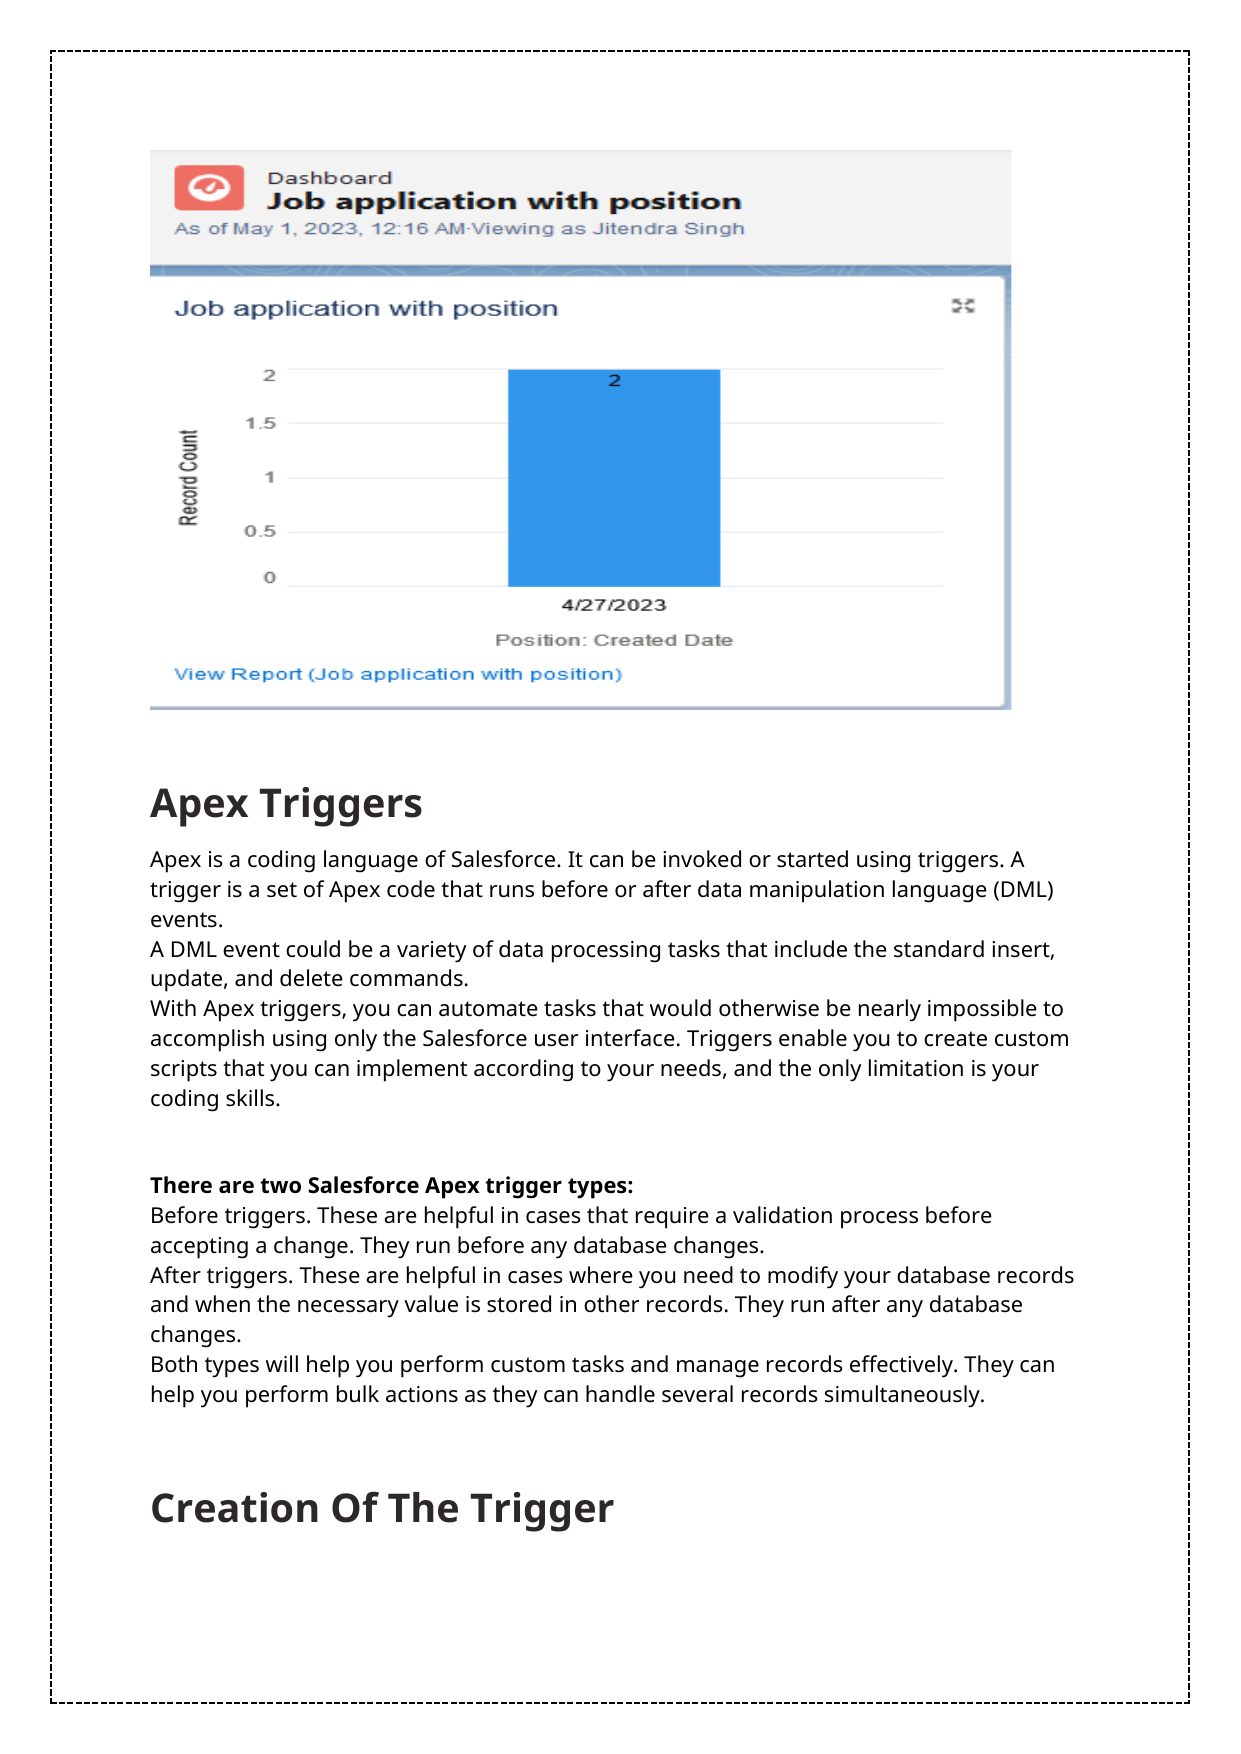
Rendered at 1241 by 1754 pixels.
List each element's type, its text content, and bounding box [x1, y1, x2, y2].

text Apex is a coding language of Salesforce. It can be invoked or started using triggers. A trigger is a set of Apex code that runs before or after data manipulation language (DML) events. [150, 844, 1090, 934]
text Apex Triggers [150, 769, 1090, 829]
text Both types will help you perform custom tasks and manage records effectively. They can help you perform bulk actions as they can handle several records simultaneously. [150, 1349, 1090, 1408]
text Before triggers. These are helpful in cases that require a validation process before accepting a change. They run before any database changes. [150, 1200, 1090, 1259]
text There are two Salesforce Apex trigger types: [150, 1170, 1090, 1200]
text A DML event could be a variety of data processing tasks that include the standard insert, update, and delete commands. [150, 934, 1090, 993]
subtitle Creation Of The Trigger [150, 1433, 1090, 1534]
text After triggers. These are helpful in cases where you need to modify your database records and when the necessary value is stored in other records. They run after any database changes. [150, 1259, 1090, 1349]
picture [150, 150, 1012, 710]
text With Apex triggers, you can automate tasks that would otherwise be nearly impossible to accomplish using only the Salesforce user interface. Triggers enable you to create custom scripts that you can implement according to your needs, and the only limitation is your coding skills. [150, 993, 1090, 1112]
